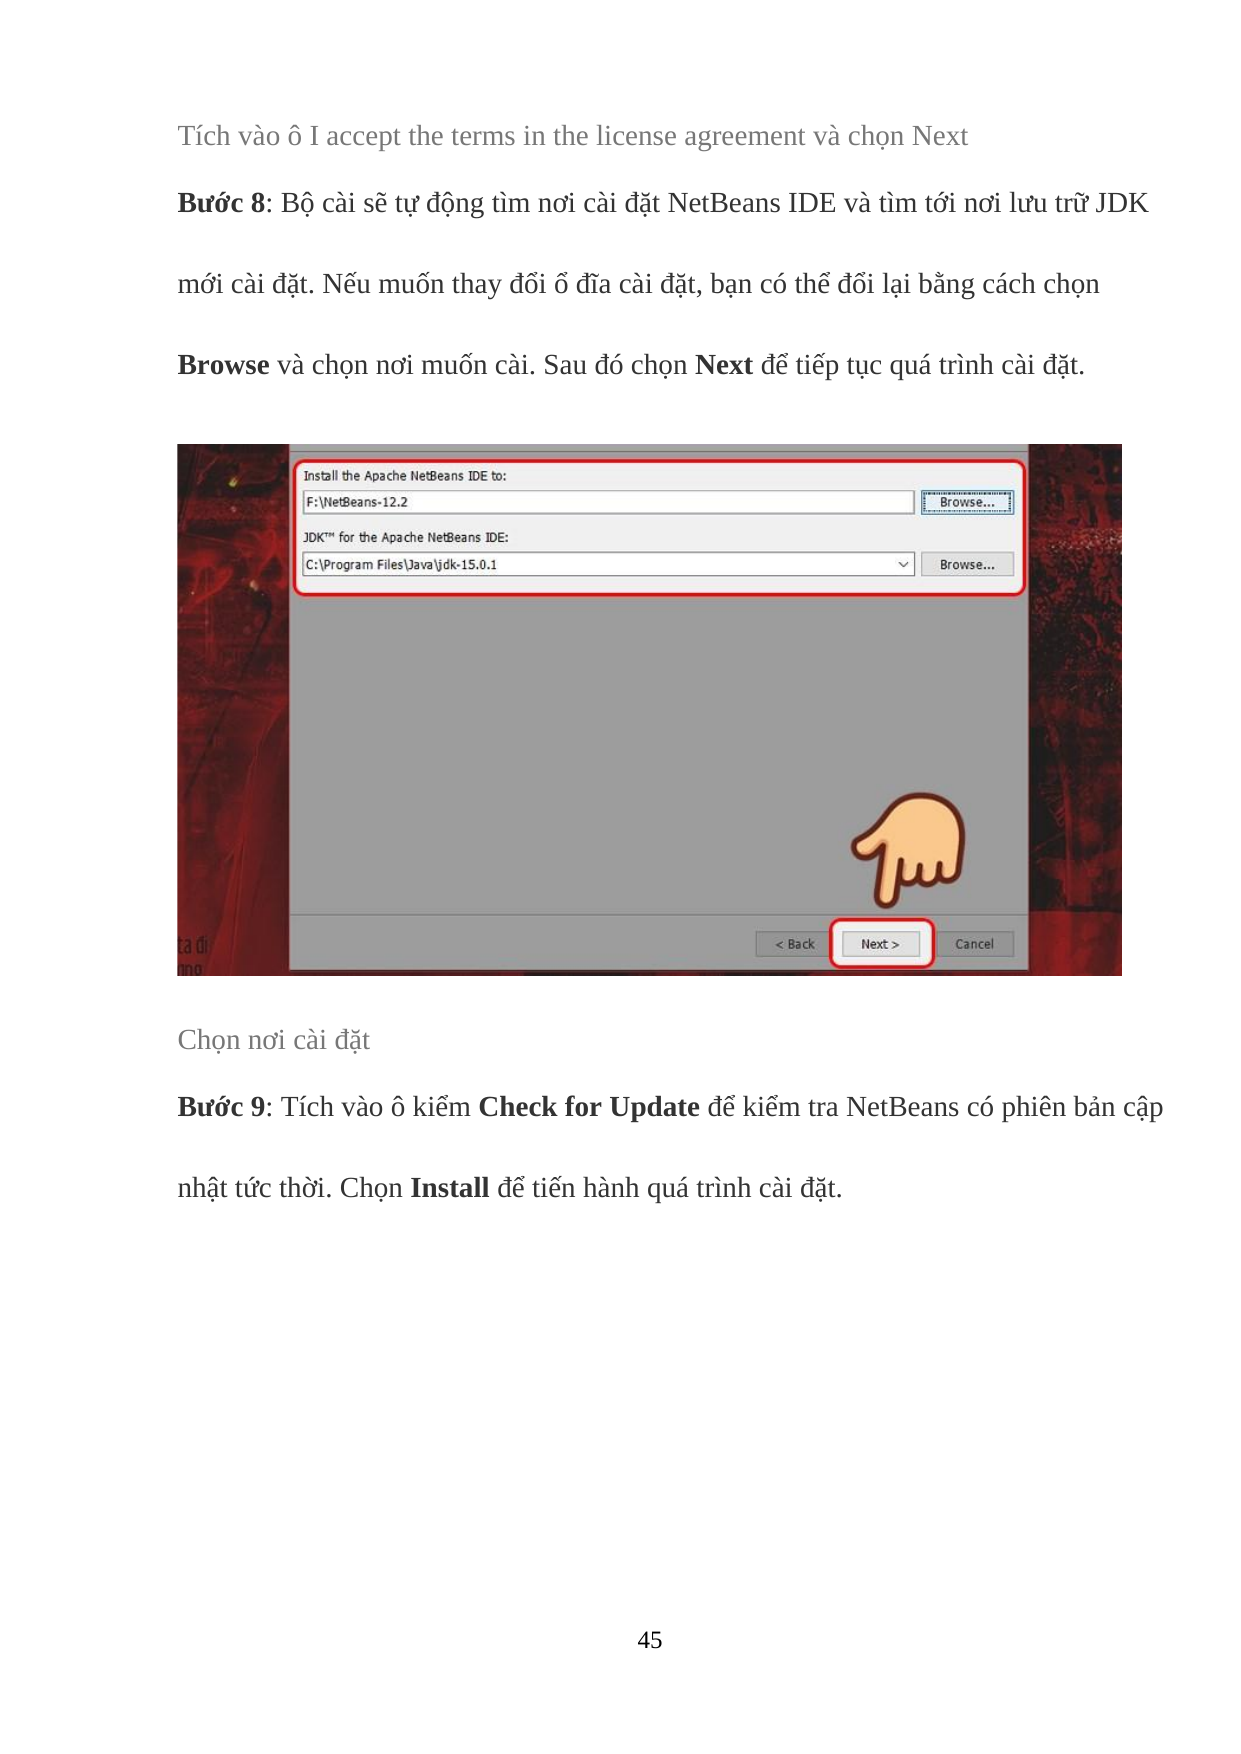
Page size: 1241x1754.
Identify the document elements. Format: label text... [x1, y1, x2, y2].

text mới cài đặt. Nếu muốn thay đổi ổ đĩa cài đặt, bạn có thể đổi lại bằng cách chọn [163, 252, 1240, 314]
text Tích vào ô I accept the terms in the license agreement và chọn Next [163, 118, 1240, 152]
text Browse và chọn nơi muốn cài. Sau đó chọn Next để tiếp tục quá trình cài đặt. [163, 332, 1240, 395]
text Bước 8: Bộ cài sẽ tự động tìm nơi cài đặt NetBeans IDE và tìm tới nơi lưu trữ JDK [163, 171, 1240, 233]
picture [177, 444, 1122, 976]
text Bước 9: Tích vào ô kiểm Check for Update để kiểm tra NetBeans có phiên bản cập [163, 1075, 1240, 1138]
text nhật tức thời. Chọn Install để tiến hành quá trình cài đặt. [163, 1156, 1240, 1218]
text Chọn nơi cài đặt [163, 1022, 1240, 1056]
